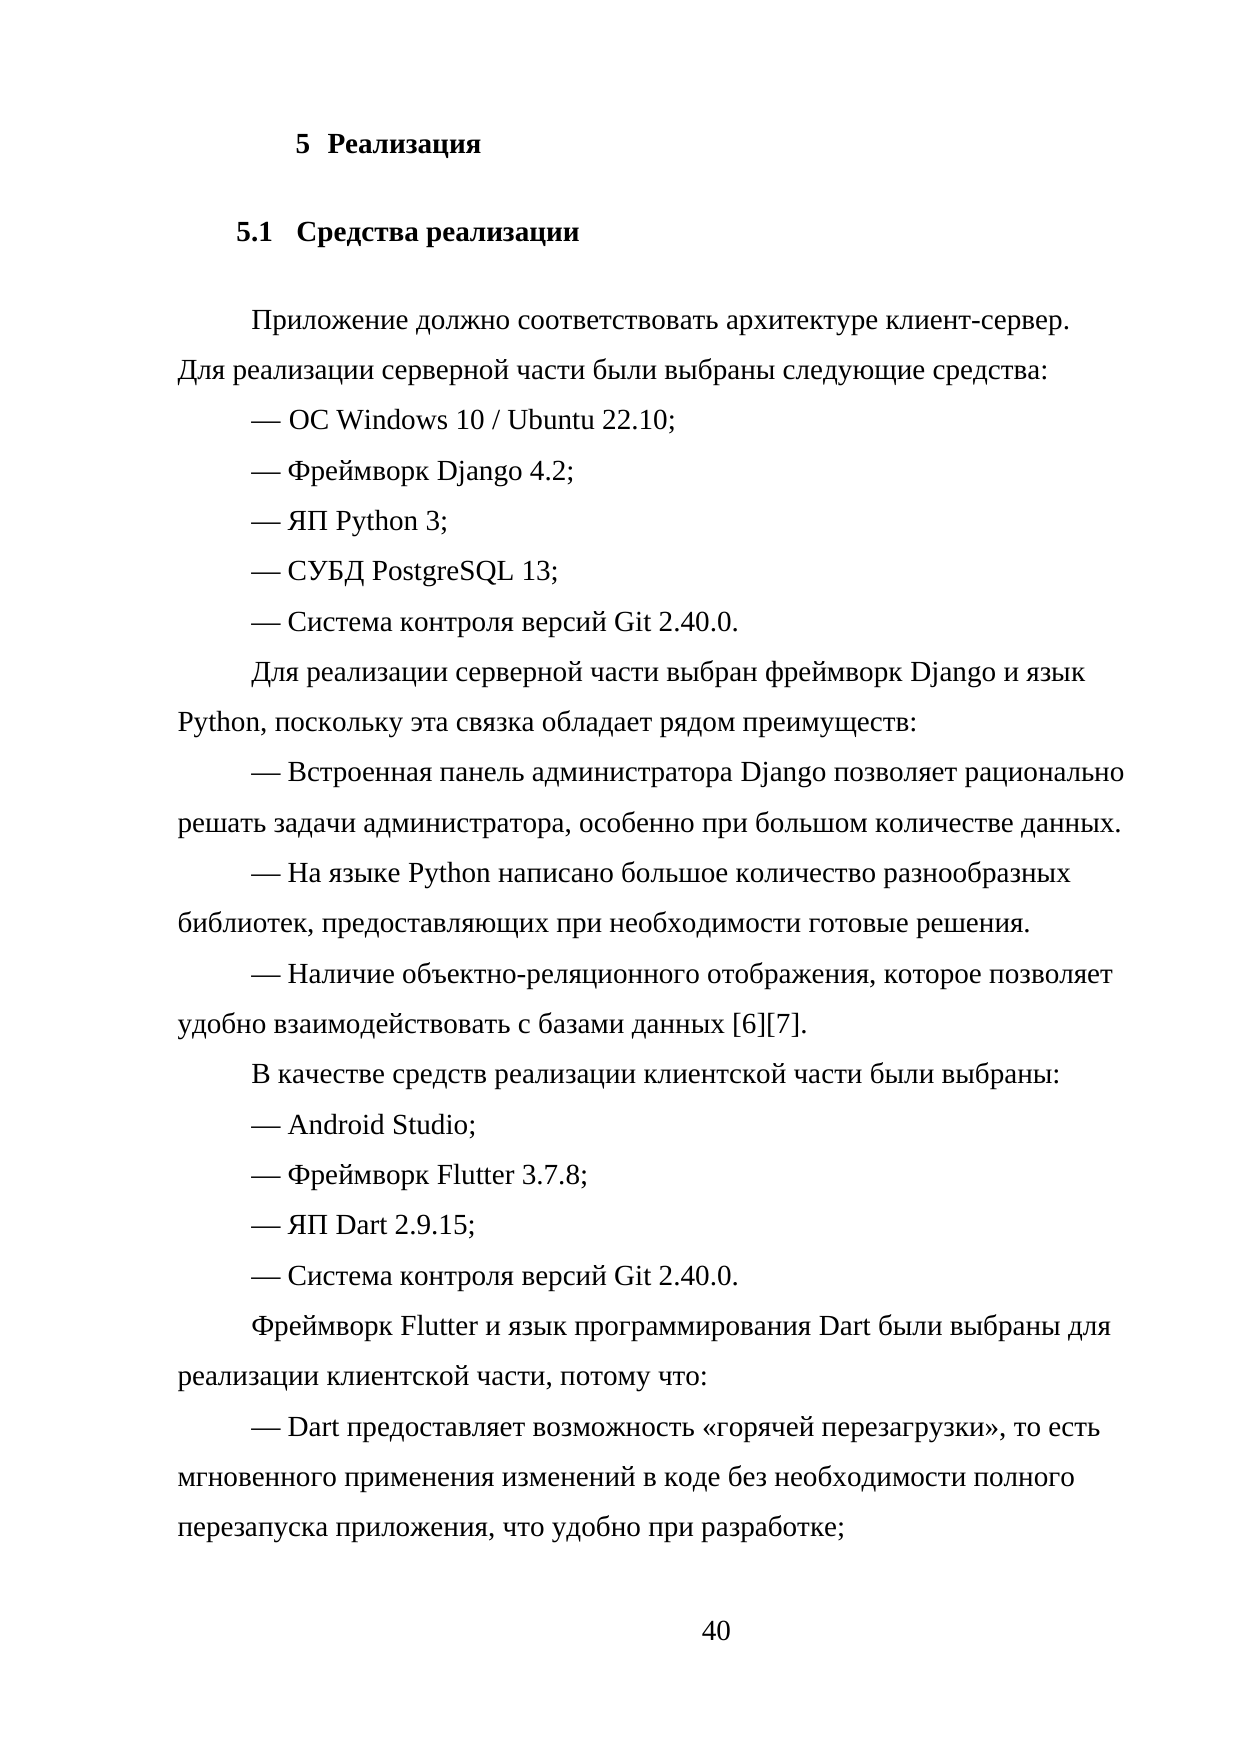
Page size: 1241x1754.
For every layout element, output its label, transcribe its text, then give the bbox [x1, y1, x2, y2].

text — На языке Python написано большое количество разнообразных библиотек, предоставляющих при необходимости готовые решения. [177, 855, 1181, 939]
text — Наличие объектно-реляционного отображения, которое позволяет удобно взаимодействовать с базами данных [6][7]. [177, 956, 1181, 1040]
text — СУБД PostgreSQL 13; [177, 553, 1181, 587]
text — Android Studio; [177, 1107, 1181, 1140]
text В качестве средств реализации клиентской части были выбраны: [177, 1056, 1181, 1090]
text — Встроенная панель администратора Django позволяет рационально решать задачи администратора, особенно при большом количестве данных. [177, 754, 1181, 838]
text — Система контроля версий Git 2.40.0. [177, 1258, 1181, 1291]
text — Фреймворк Django 4.2; [177, 453, 1181, 486]
text — Система контроля версий Git 2.40.0. [177, 604, 1181, 637]
subtitle Реализация [222, 126, 1181, 160]
text Для реализации серверной части выбран фреймворк Django и язык Python, поскольку эта связка обладает рядом преимуществ: [177, 654, 1181, 738]
text Фреймворк Flutter и язык программирования Dart были выбраны для реализации клиентской части, потому что: [177, 1308, 1181, 1392]
text Приложение должно соответствовать архитектуре клиент-сервер. Для реализации серверной части были выбраны следующие средства: [177, 302, 1181, 386]
subtitle Средства реализации [236, 214, 1181, 247]
text — Dart предоставляет возможность «горячей перезагрузки», то есть мгновенного применения изменений в коде без необходимости полного перезапуска приложения, что удобно при разработке; [177, 1409, 1181, 1543]
text — ЯП Python 3; [177, 503, 1181, 537]
text — Фреймворк Flutter 3.7.8; [177, 1157, 1181, 1191]
text — ЯП Dart 2.9.15; [177, 1207, 1181, 1241]
list OC Windows 10 / Ubuntu 22.10; [251, 402, 1181, 436]
